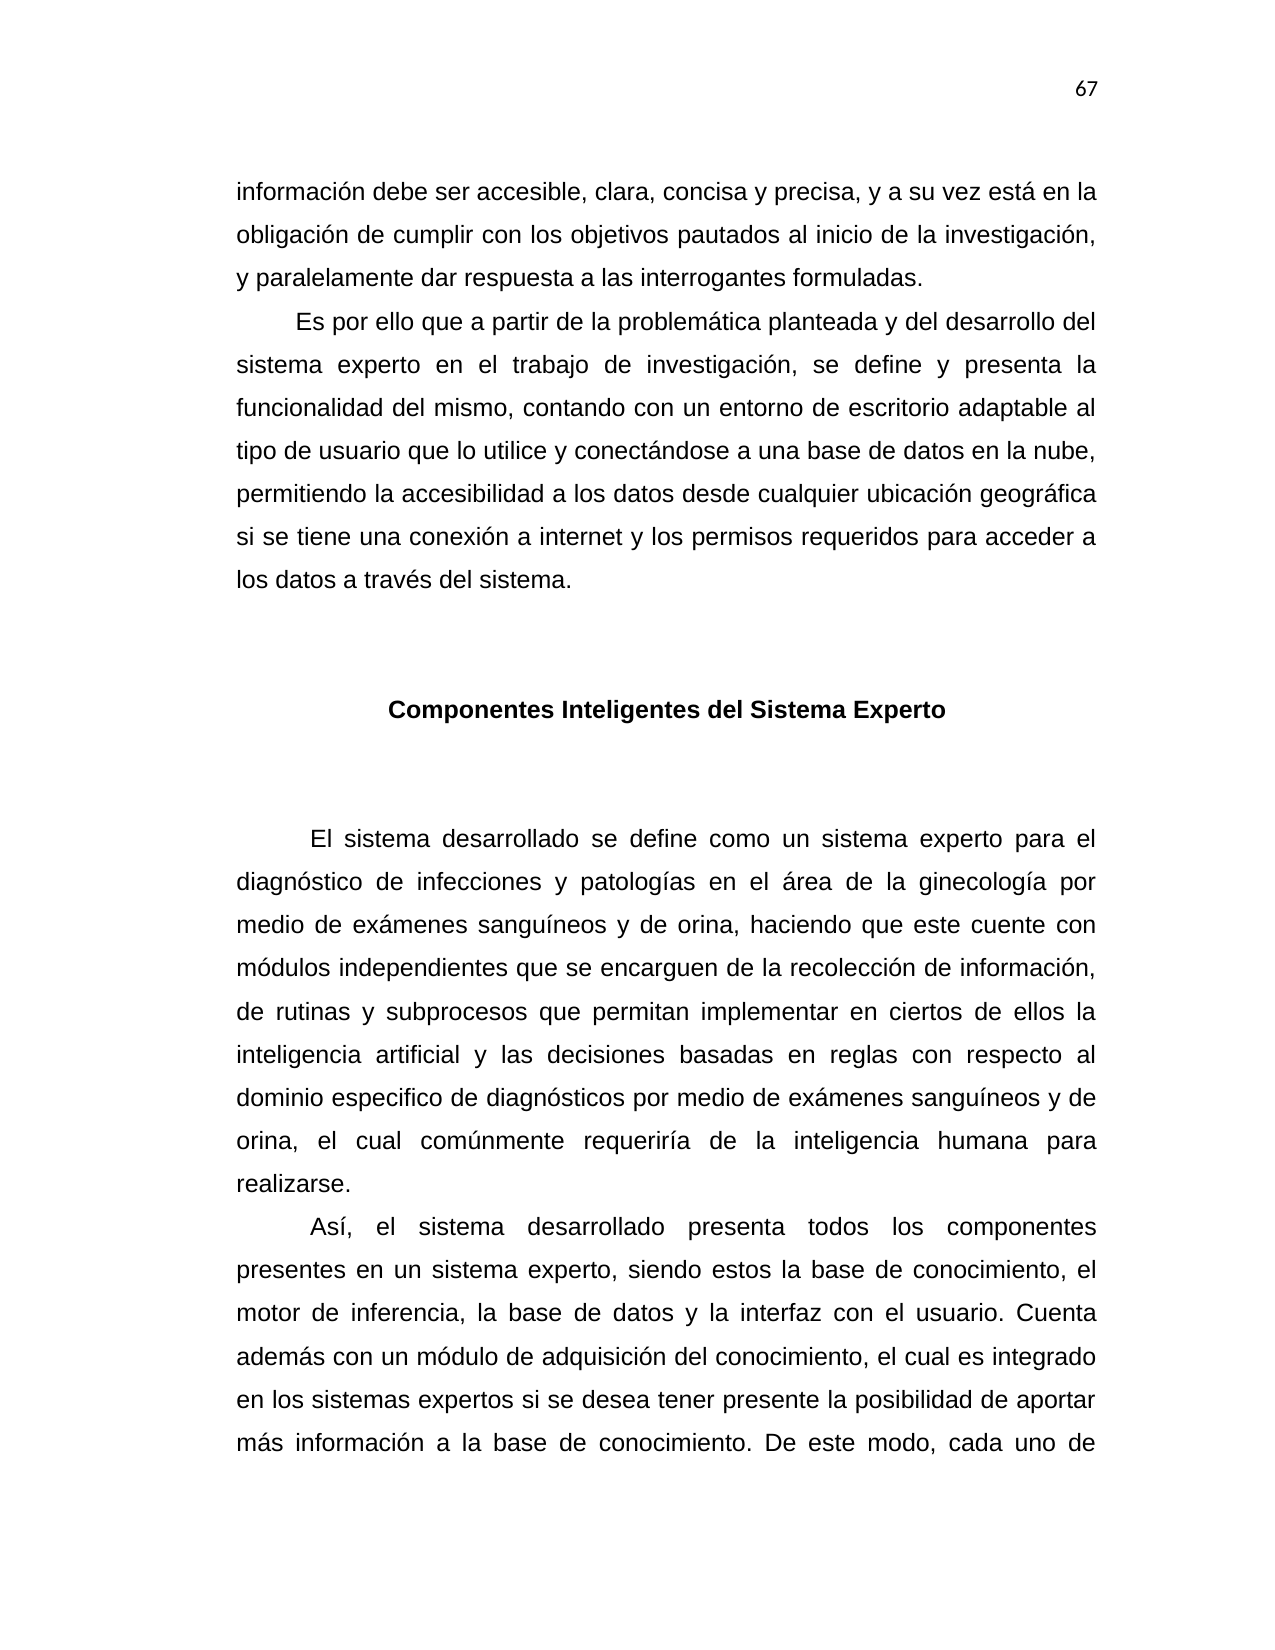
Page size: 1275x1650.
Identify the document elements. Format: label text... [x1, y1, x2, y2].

subtitle Componentes Inteligentes del Sistema Experto [236, 695, 1098, 723]
text El sistema desarrollado se define como un sistema experto para el diagnóstico de infecciones y patologías en el área de la ginecología por medio de exámenes sanguíneos y de orina, haciendo que este cuente con módulos independientes que se encarguen de la recolección de información, de rutinas y subprocesos que permitan implementar en ciertos de ellos la inteligencia artificial y las decisiones basadas en reglas con respecto al dominio especifico de diagnósticos por medio de exámenes sanguíneos y de orina, el cual comúnmente requeriría de la inteligencia humana para realizarse. [236, 824, 1098, 1198]
text Es por ello que a partir de la problemática planteada y del desarrollo del sistema experto en el trabajo de investigación, se define y presenta la funcionalidad del mismo, contando con un entorno de escritorio adaptable al tipo de usuario que lo utilice y conectándose a una base de datos en la nube, permitiendo la accesibilidad a los datos desde cualquier ubicación geográfica si se tiene una conexión a internet y los permisos requeridos para acceder a los datos a través del sistema. [236, 307, 1098, 594]
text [236, 1212, 1098, 1457]
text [236, 177, 1098, 292]
